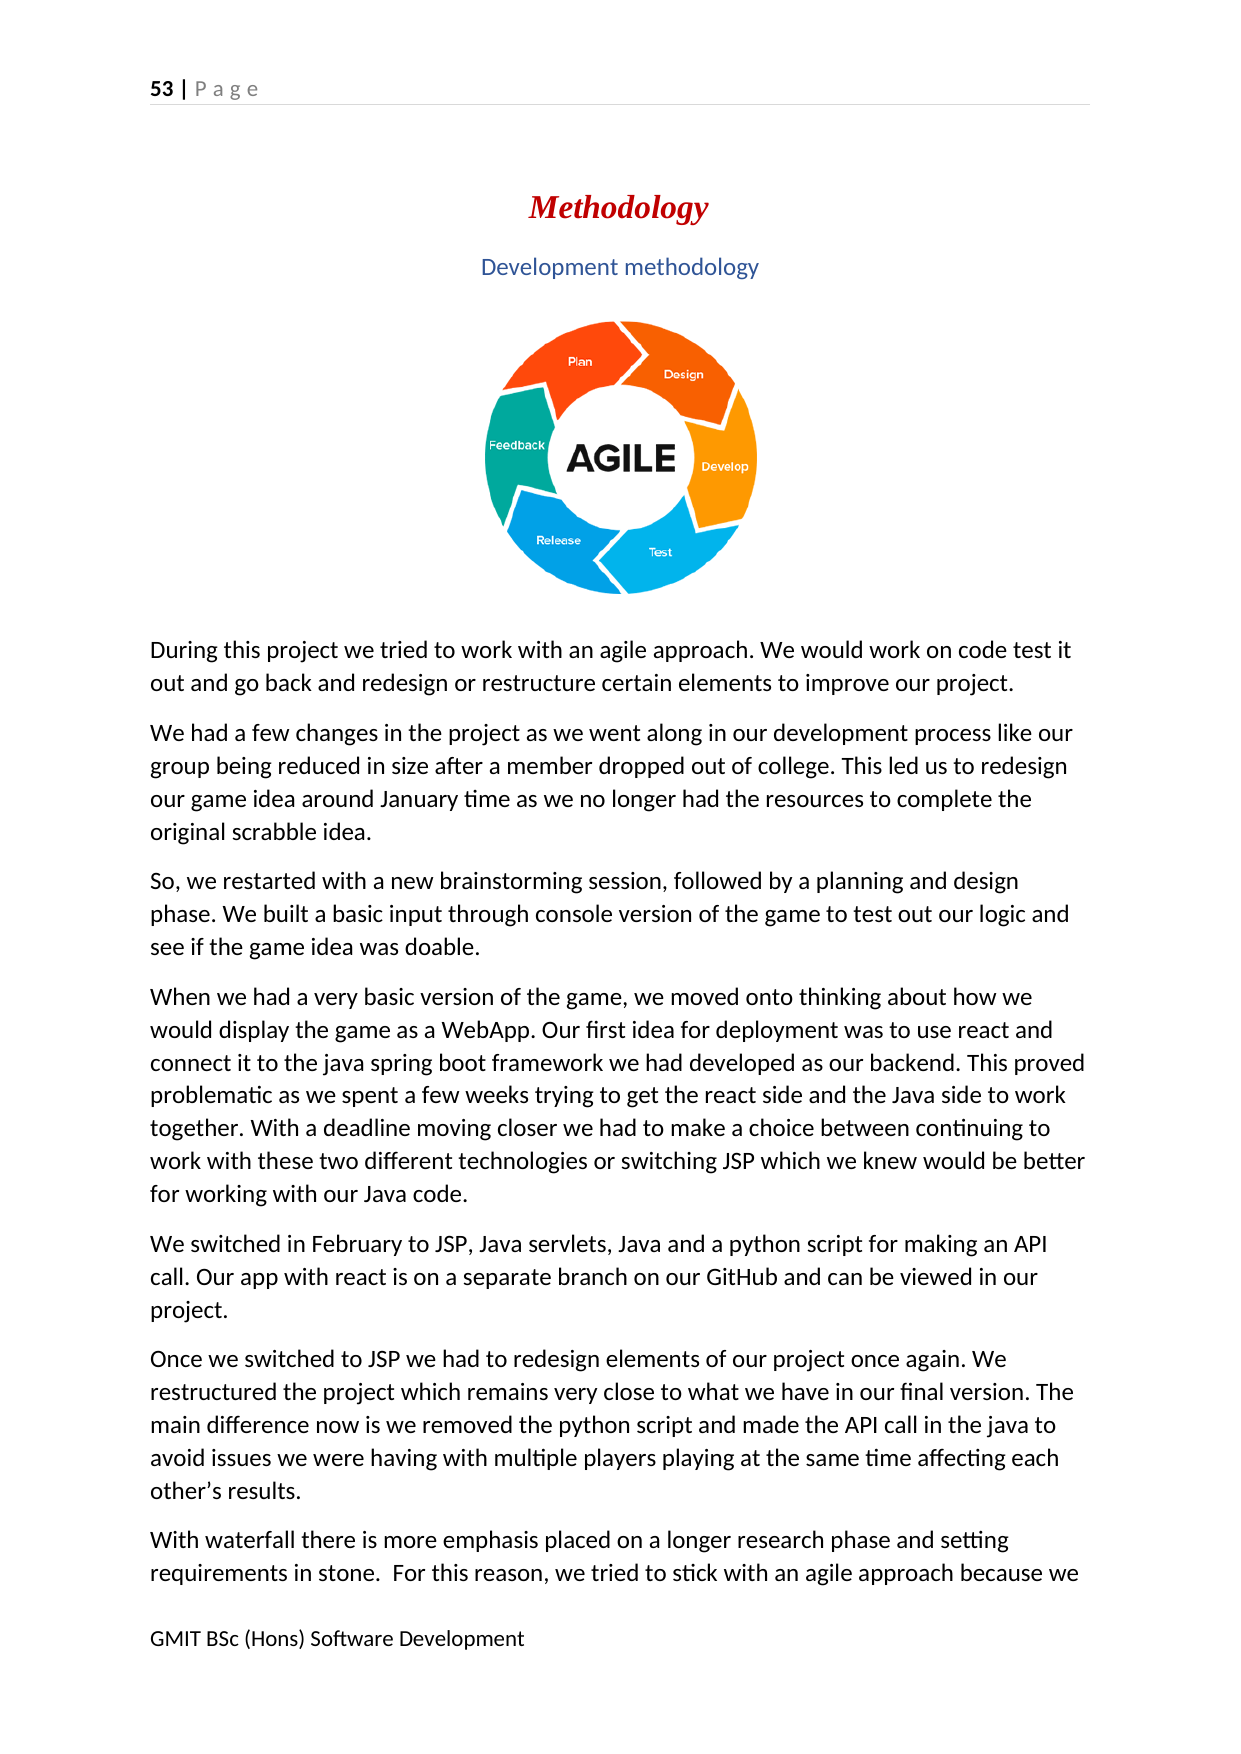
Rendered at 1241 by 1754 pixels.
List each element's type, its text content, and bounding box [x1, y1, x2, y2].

text We had a few changes in the project as we went along in our development process like our group being reduced in size after a member dropped out of college. This led us to redesign our game idea around January time as we no longer had the resources to complete the original scrabble idea. [150, 717, 1090, 846]
text We switched in February to JSP, Java servlets, Java and a python script for making an API call. Our app with react is on a separate branch on our GitHub and can be viewed in our project. [150, 1228, 1090, 1324]
text During this project we tried to work with an agile approach. We would work on code test it out and go back and redesign or restructure certain elements to improve our project. [150, 634, 1090, 698]
subtitle Methodology [150, 187, 1090, 226]
text So, we restarted with a new brainstorming session, followed by a planning and design phase. We built a basic input through console version of the game to test out our logic and see if the game idea was doable. [150, 865, 1090, 962]
text Once we switched to JSP we had to redesign elements of our project once again. We restructured the project which remains very close to what we have in our final version. The main difference now is we removed the python script and made the API call in the java to avoid issues we were having with multiple players playing at the same time affecting each other’s results. [150, 1343, 1090, 1506]
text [150, 1524, 1090, 1588]
picture [405, 300, 835, 616]
text Development methodology [150, 251, 1090, 281]
text When we had a very basic version of the game, we moved onto thinking about how we would display the game as a WebApp. Our first idea for deployment was to use react and connect it to the java spring boot framework we had developed as our backend. This proved problematic as we spent a few weeks trying to get the react side and the Java side to work together. With a deadline moving closer we had to make a choice between continuing to work with these two different technologies or switching JSP which we knew would be better for working with our Java code. [150, 981, 1090, 1209]
